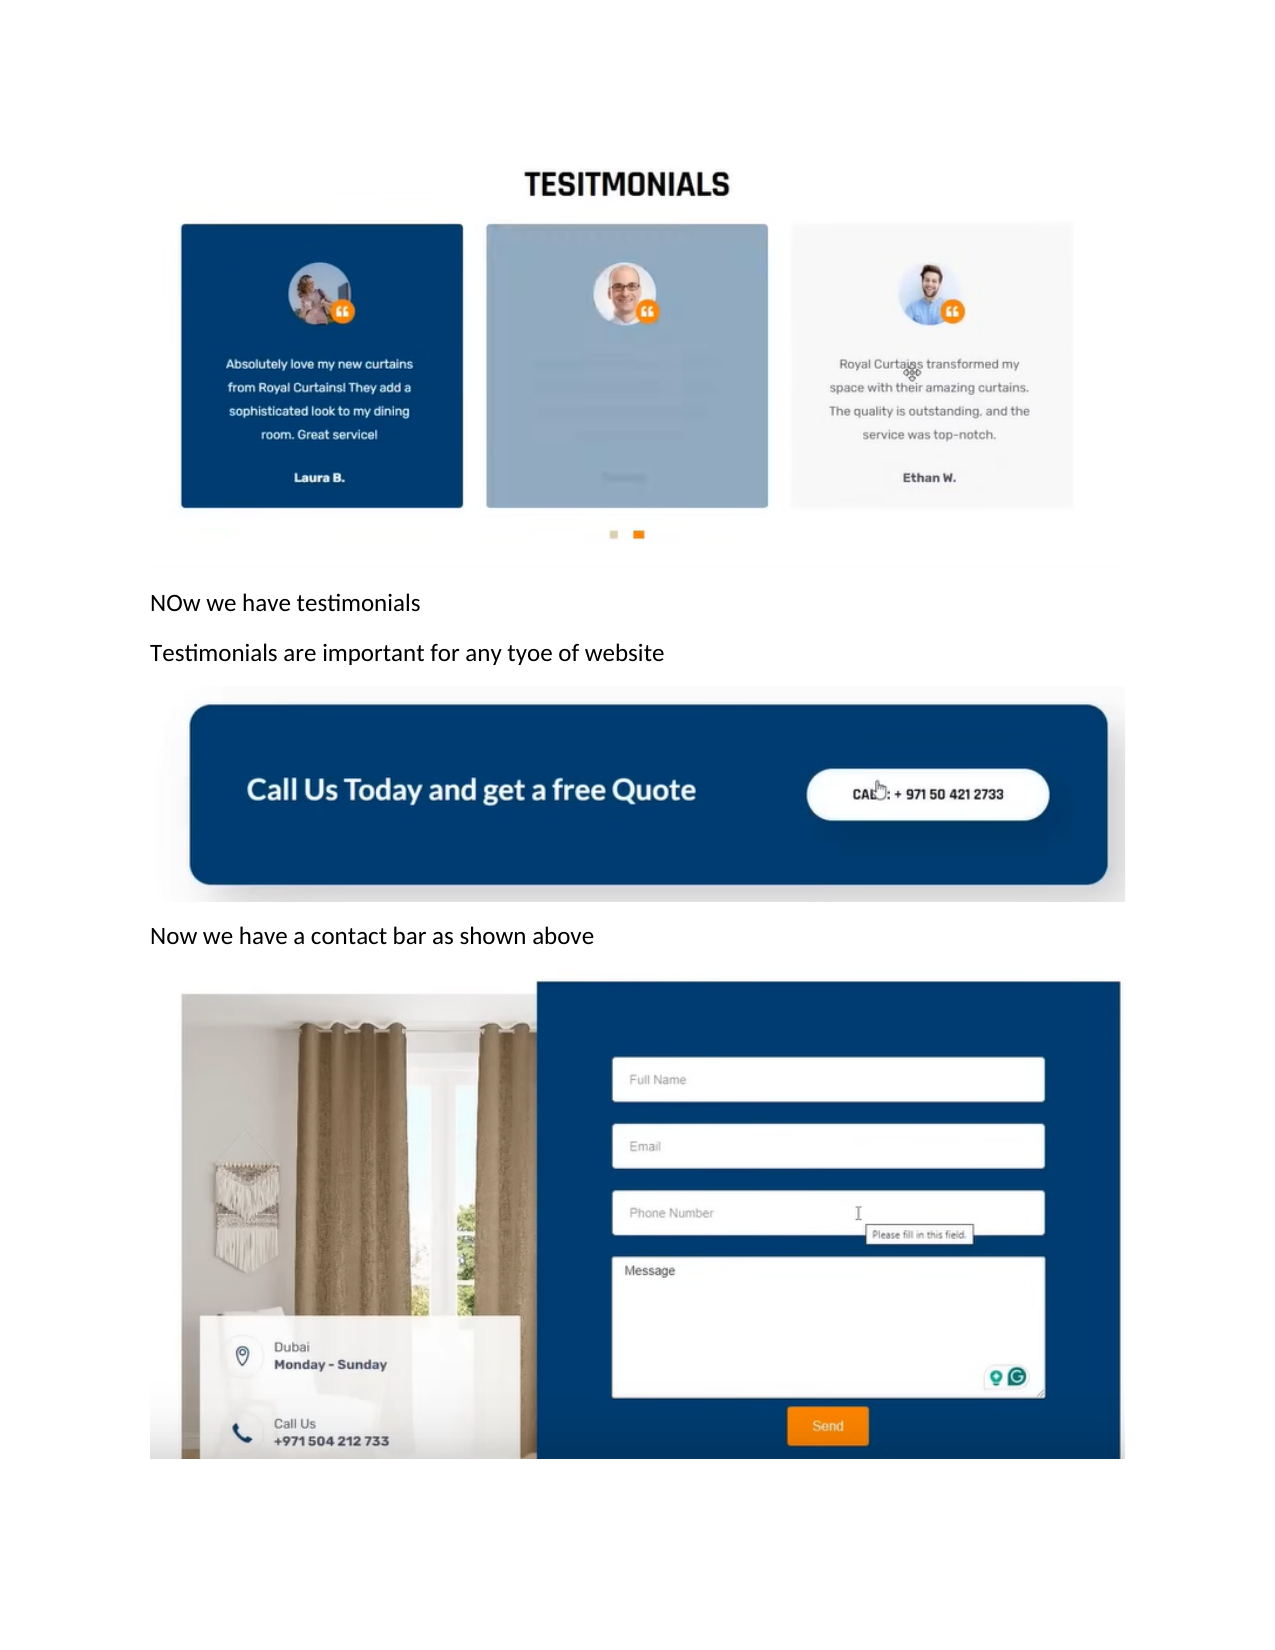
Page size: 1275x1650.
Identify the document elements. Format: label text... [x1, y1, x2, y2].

text Testimonials are important for any tyoe of website [150, 637, 1125, 667]
picture [150, 969, 1125, 1459]
picture [150, 150, 1125, 569]
text NOw we have testimonials [150, 587, 1125, 618]
text Now we have a contact bar as shown above [150, 920, 1125, 951]
picture [150, 686, 1125, 902]
